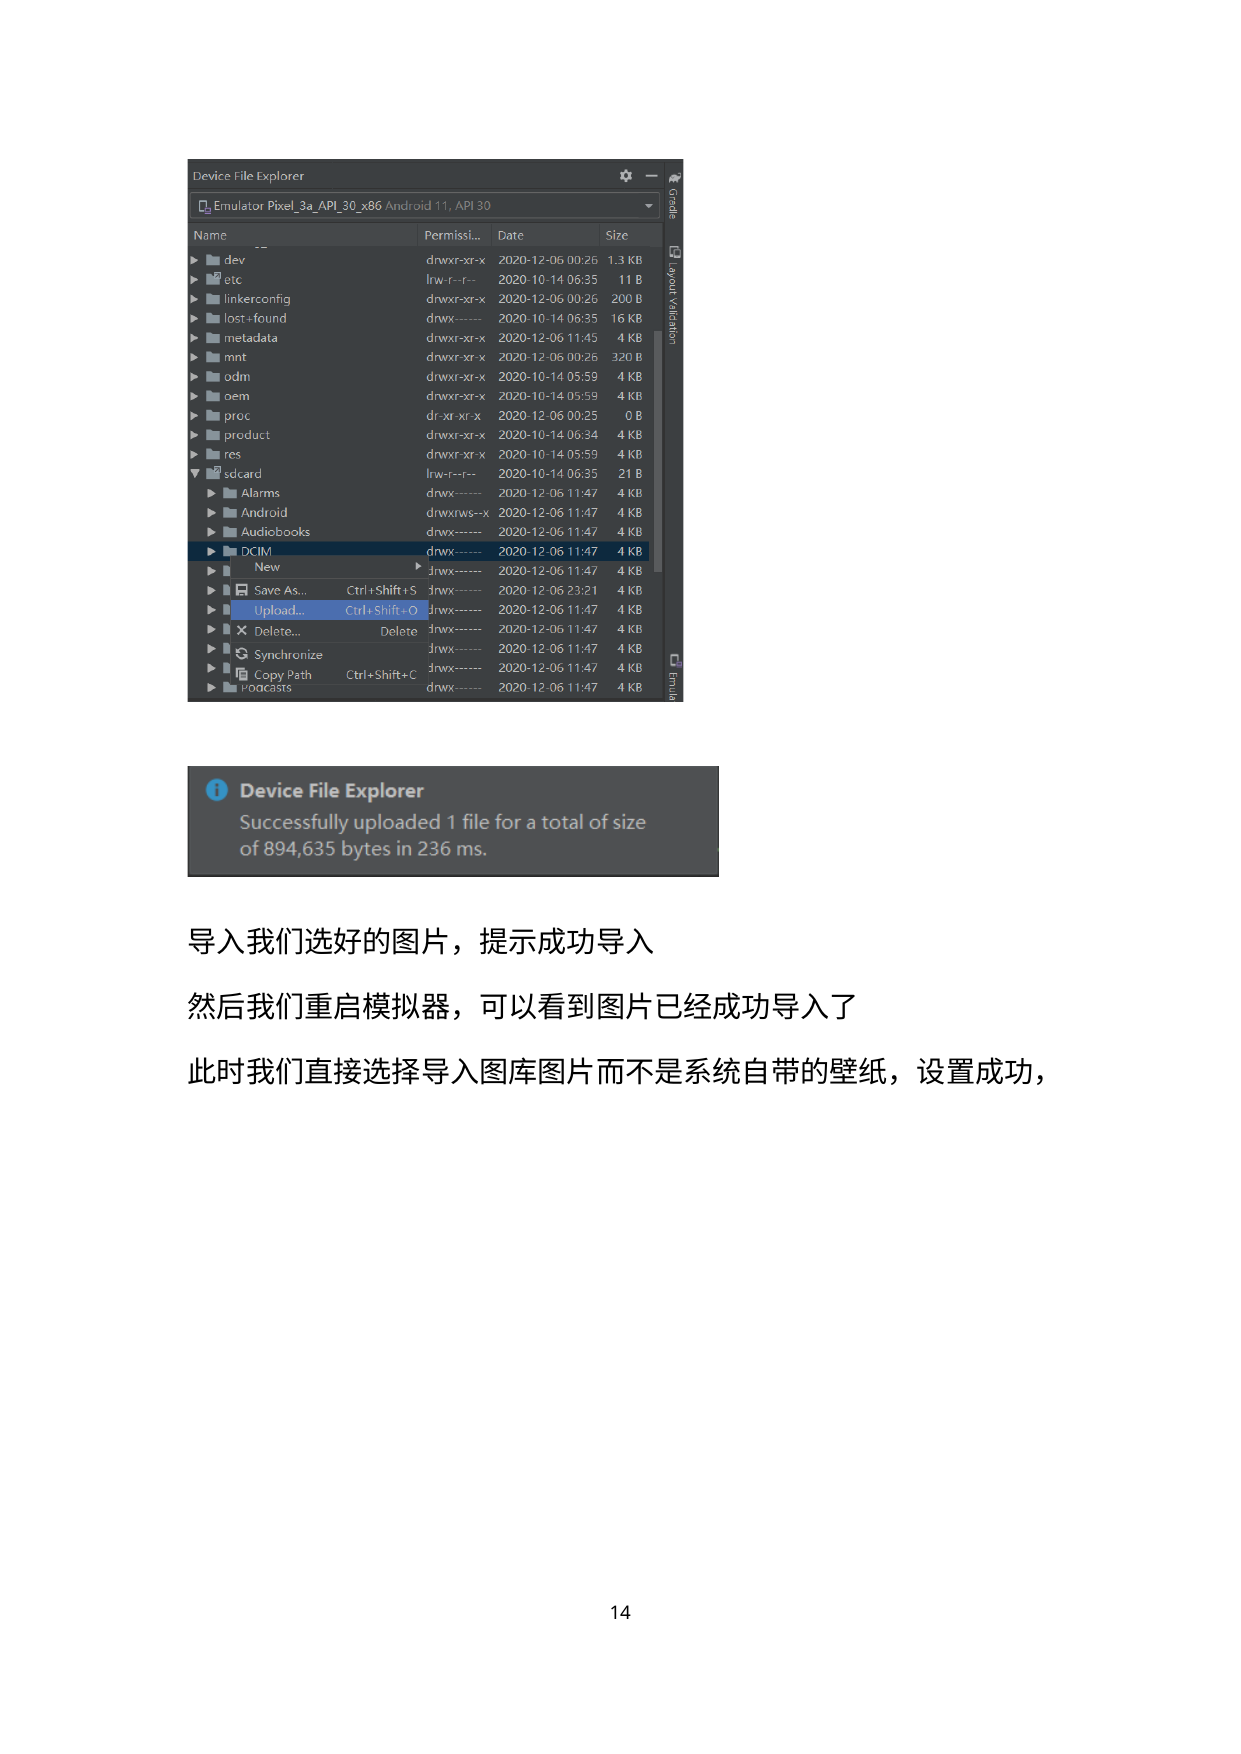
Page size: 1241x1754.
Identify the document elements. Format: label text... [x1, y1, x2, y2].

picture [187, 766, 719, 877]
picture [187, 159, 684, 702]
text 此时我们直接选择导入图库图片而不是系统自带的壁纸，设置成功， [187, 1037, 1053, 1102]
text 然后我们重启模拟器，可以看到图片已经成功导入了 [187, 972, 1053, 1037]
